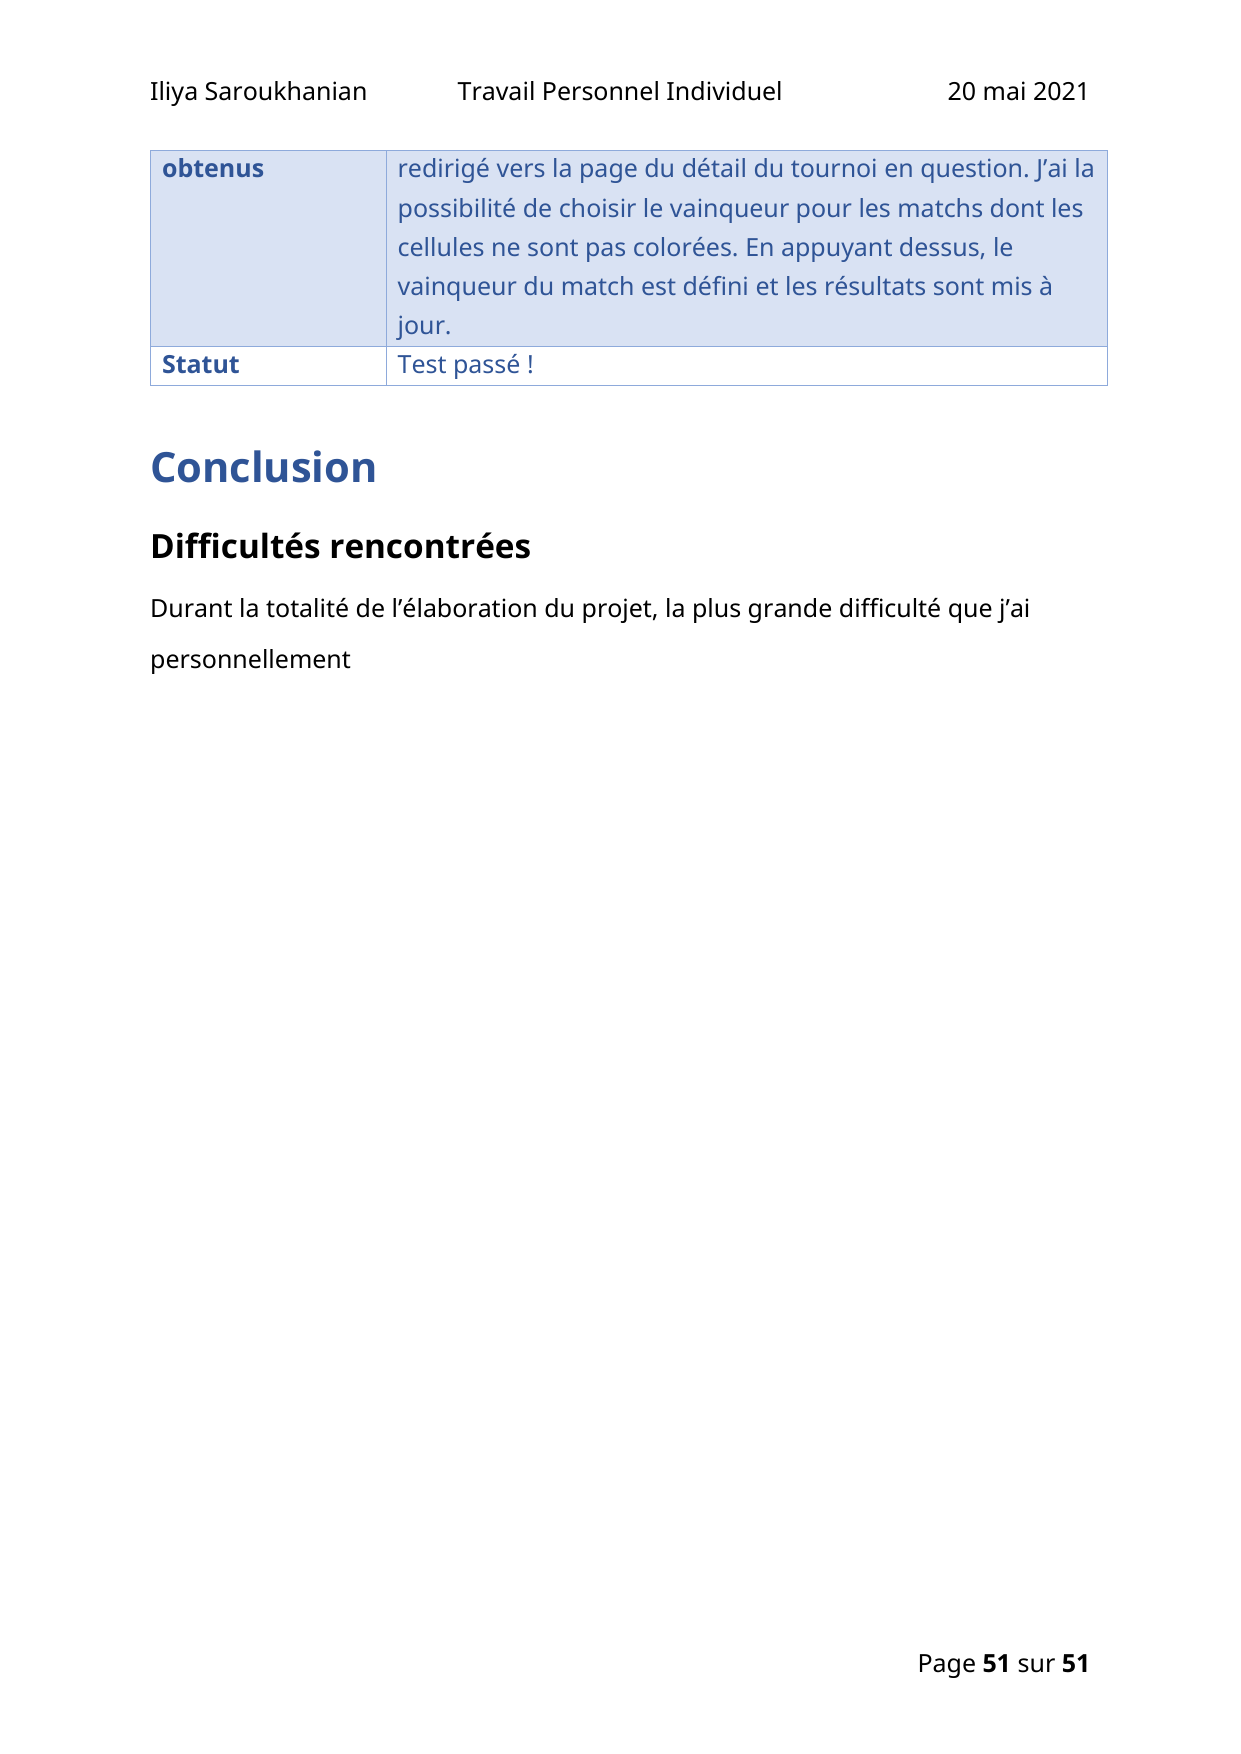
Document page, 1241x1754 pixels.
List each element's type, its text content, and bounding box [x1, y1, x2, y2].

table_cell Statut [151, 347, 386, 385]
text Durant la totalité de l’élaboration du projet, la plus grande difficulté que j’ai personnellement [150, 591, 1090, 676]
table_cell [387, 151, 1107, 346]
text Conclusion [150, 437, 1090, 494]
text Difficultés rencontrées [150, 523, 1090, 568]
table_cell Test passé ! [387, 347, 1107, 385]
table_cell Résultats obtenus [151, 151, 386, 346]
